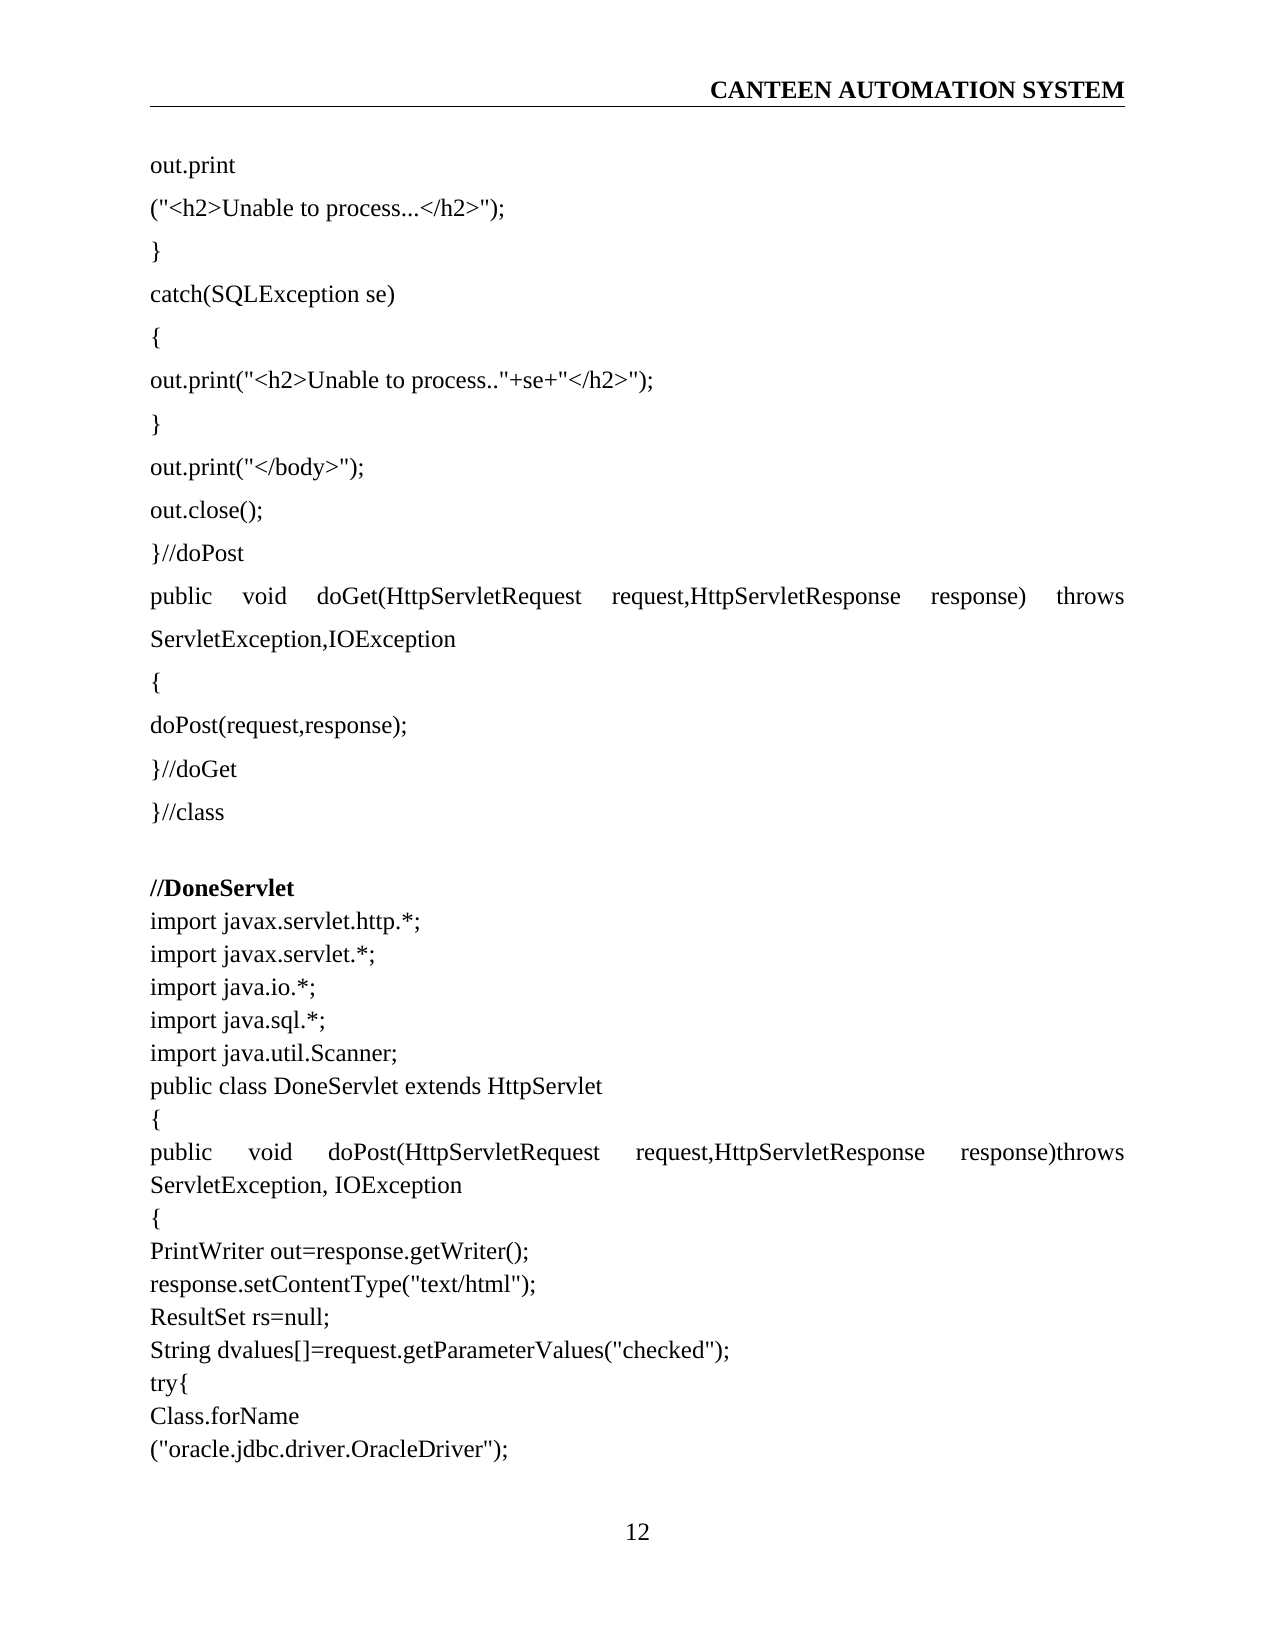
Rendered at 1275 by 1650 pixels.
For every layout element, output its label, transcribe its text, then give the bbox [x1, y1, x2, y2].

text }//doPost [150, 538, 1125, 567]
text { [150, 322, 1125, 351]
text String dvalues[]=request.getParameterValues("checked"); [150, 1335, 1125, 1364]
text try{ [150, 1368, 1125, 1397]
text public class DoneServlet extends HttpServlet [150, 1071, 1125, 1100]
text } [150, 409, 1125, 437]
text public void doPost(HttpServletRequest request,HttpServletResponse response)throws ServletException, IOException [150, 1137, 1125, 1199]
text import java.util.Scanner; [150, 1038, 1125, 1067]
text out.print("<h2>Unable to process.."+se+"</h2>"); [150, 366, 1125, 394]
text Class.forName [150, 1401, 1125, 1430]
text out.print("</body>"); [150, 452, 1125, 481]
text catch(SQLException se) [150, 279, 1125, 308]
text }//doGet [150, 754, 1125, 782]
text { [150, 667, 1125, 696]
text { [150, 1203, 1125, 1232]
text }//class [150, 797, 1125, 826]
text response.setContentType("text/html"); [150, 1269, 1125, 1298]
text PrintWriter out=response.getWriter(); [150, 1236, 1125, 1265]
text import javax.servlet.*; [150, 939, 1125, 968]
text //DoneServlet [150, 873, 1125, 902]
text import java.io.*; [150, 972, 1125, 1001]
text } [150, 236, 1125, 265]
text ("<h2>Unable to process...</h2>"); [150, 193, 1125, 222]
text { [150, 1104, 1125, 1133]
text doPost(request,response); [150, 711, 1125, 739]
text ResultSet rs=null; [150, 1302, 1125, 1331]
text out.print [150, 150, 1125, 179]
text import java.sql.*; [150, 1005, 1125, 1034]
text out.close(); [150, 495, 1125, 524]
text import javax.servlet.http.*; [150, 906, 1125, 935]
text public void doGet(HttpServletRequest request,HttpServletResponse response) throws ServletException,IOException [150, 581, 1125, 653]
text ("oracle.jdbc.driver.OracleDriver"); [150, 1434, 1125, 1463]
